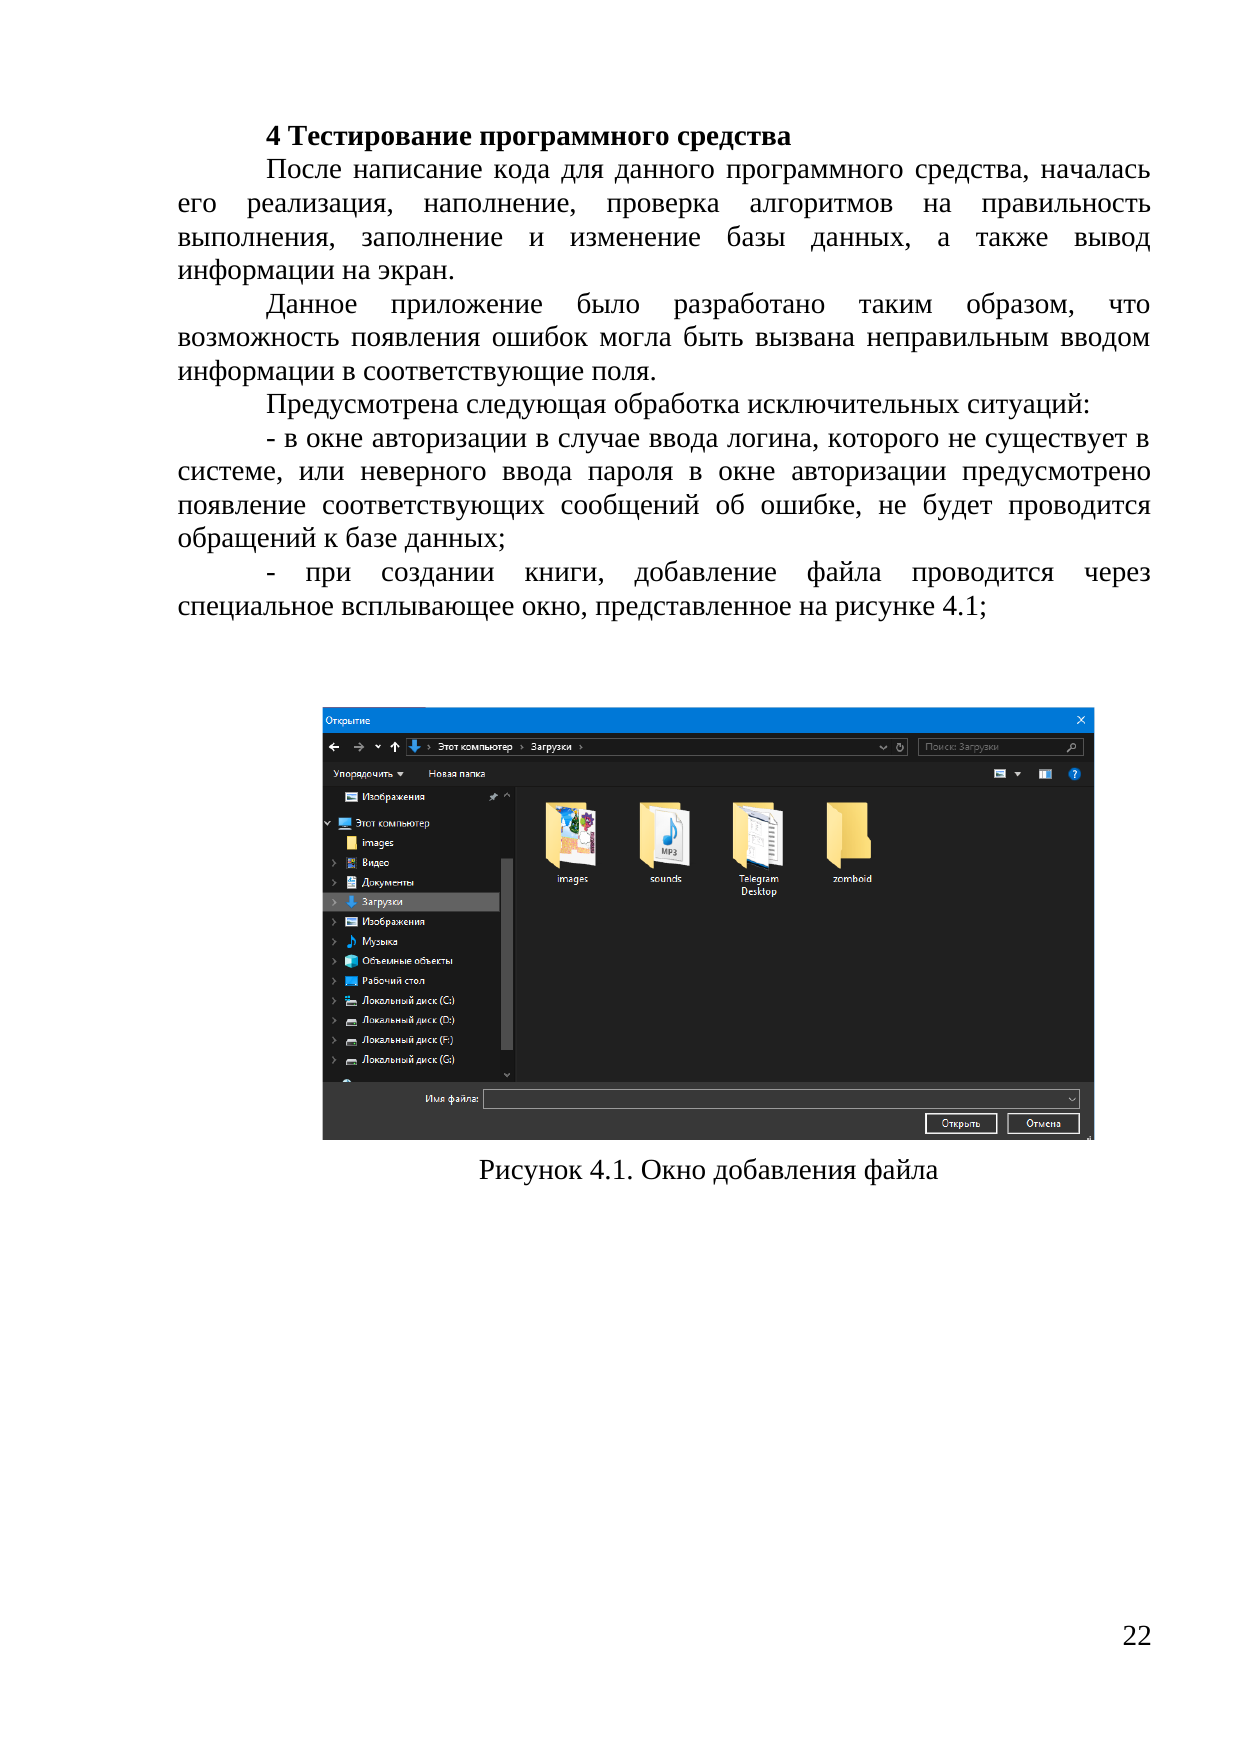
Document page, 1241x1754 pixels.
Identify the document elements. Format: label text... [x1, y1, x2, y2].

text - в окне авторизации в случае ввода логина, которого не существует в системе, или неверного ввода пароля в окне авторизации предусмотрено появление соответствующих сообщений об ошибке, не будет проводится обращений к базе данных; [177, 420, 1152, 554]
picture [322, 707, 1095, 1140]
text - при создании книги, добавление файла проводится через специальное всплывающее окно, представленное на рисунке 4.1; [177, 554, 1152, 621]
text Данное приложение было разработано таким образом, что возможность появления ошибок могла быть вызвана неправильным вводом информации в соответствующие поля. [177, 286, 1152, 386]
text После написание кода для данного программного средства, началась его реализация, наполнение, проверка алгоритмов на правильность выполнения, заполнение и изменение базы данных, а также вывод информации на экран. [177, 152, 1152, 286]
text 4 Тестирование программного средства [177, 118, 1152, 152]
text Предусмотрена следующая обработка исключительных ситуаций: [177, 386, 1152, 420]
text Рисунок 4.1. Окно добавления файла [177, 1152, 1152, 1185]
